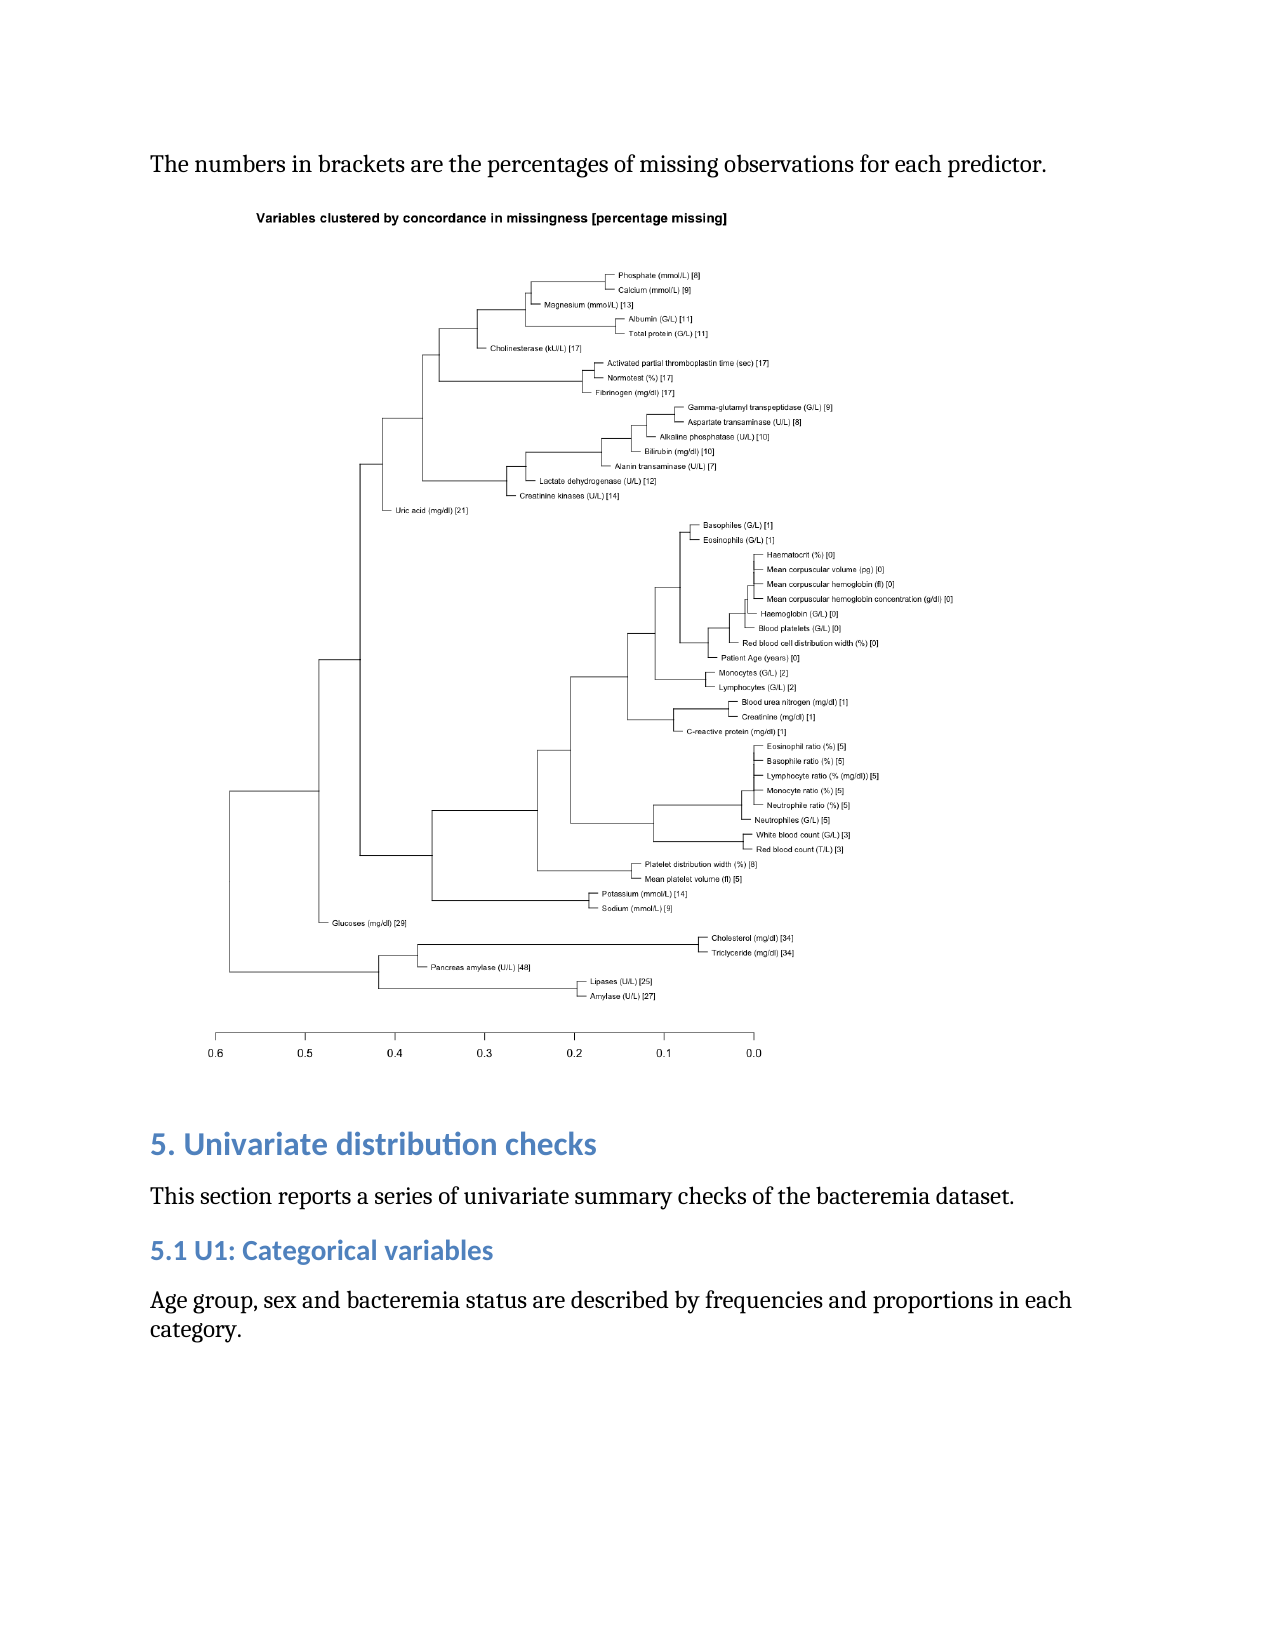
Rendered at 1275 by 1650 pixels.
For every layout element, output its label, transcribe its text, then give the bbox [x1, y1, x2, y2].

text The numbers in brackets are the percentages of missing observations for each predictor. [150, 150, 1125, 179]
subtitle 5. Univariate distribution checks [150, 1122, 1125, 1163]
picture [168, 197, 1044, 1073]
subtitle 5.1 U1: Categorical variables [150, 1232, 1125, 1267]
text This section reports a series of univariate summary checks of the bacteremia dataset. [150, 1182, 1125, 1211]
text Age group, sex and bacteremia status are described by frequencies and proportions in each category. [150, 1286, 1125, 1343]
